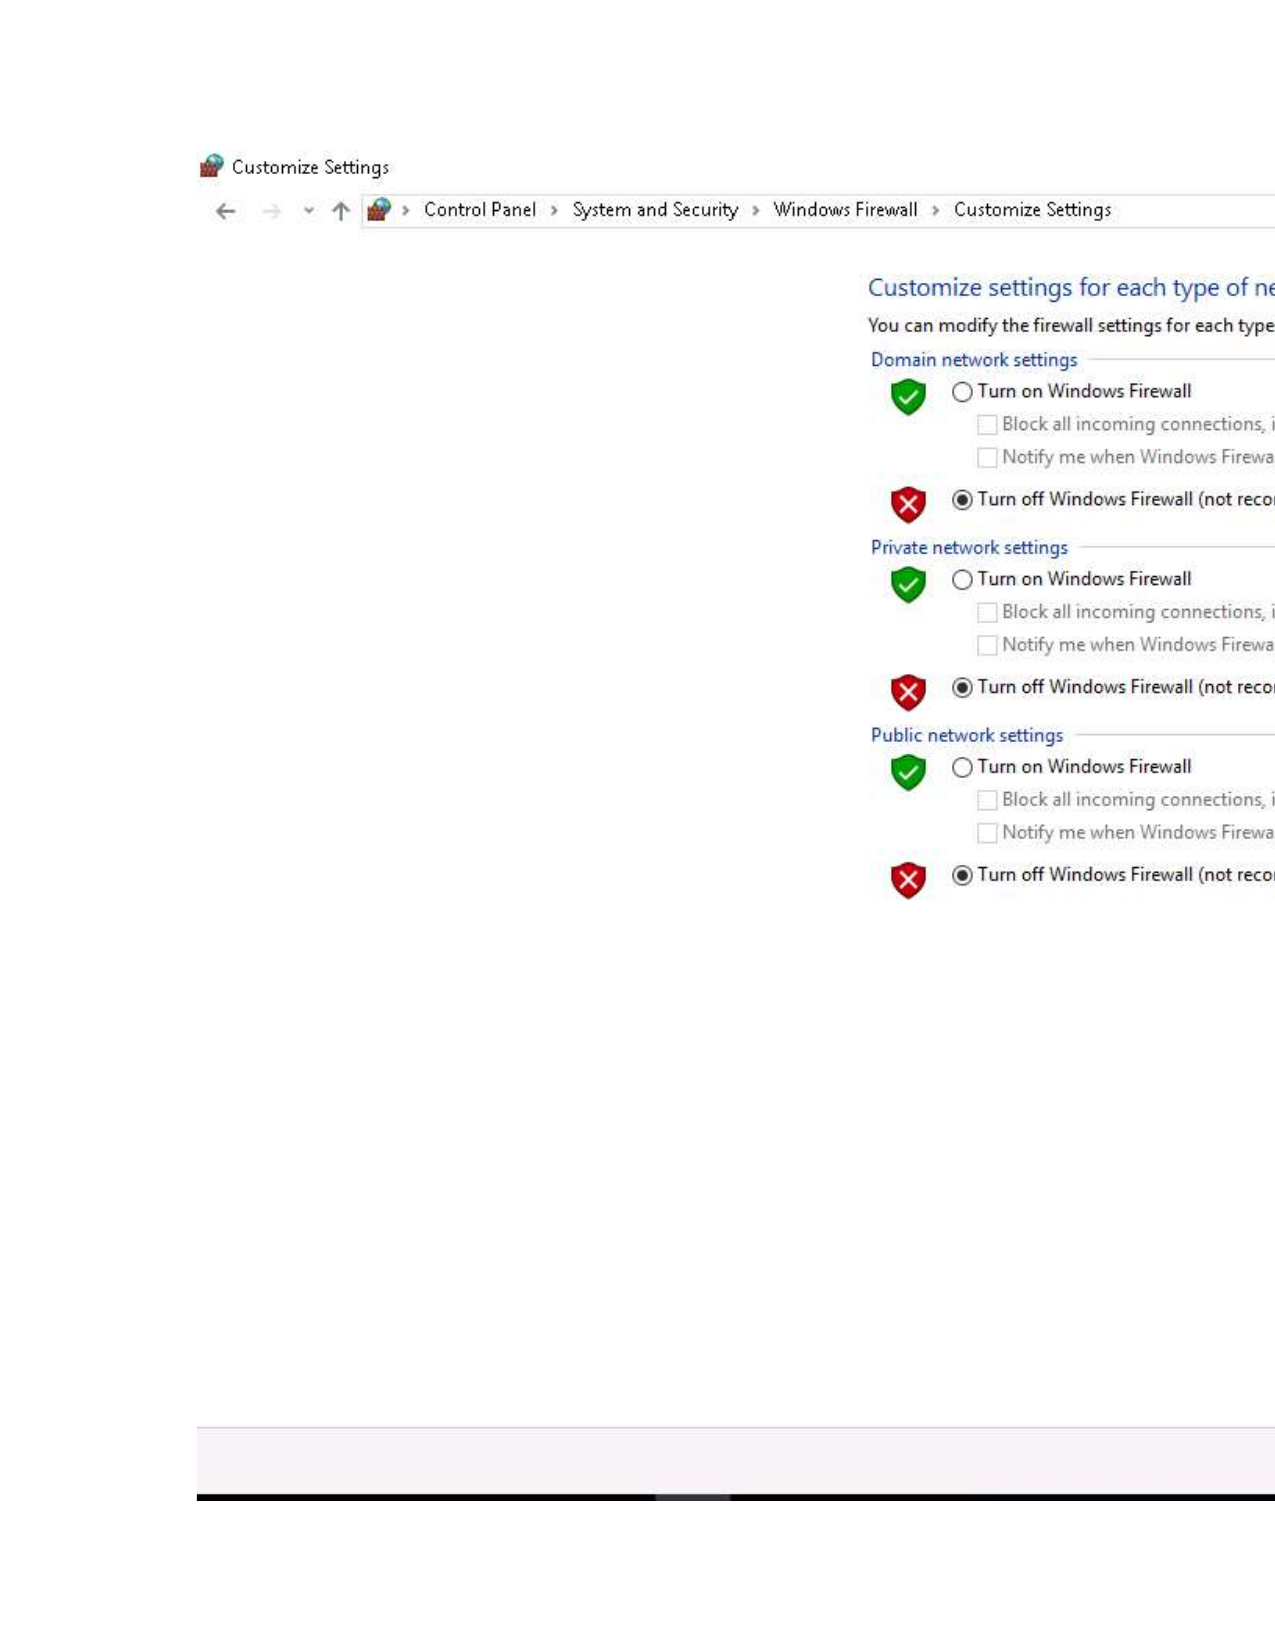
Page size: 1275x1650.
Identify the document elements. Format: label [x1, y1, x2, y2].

picture [196, 150, 1275, 1501]
